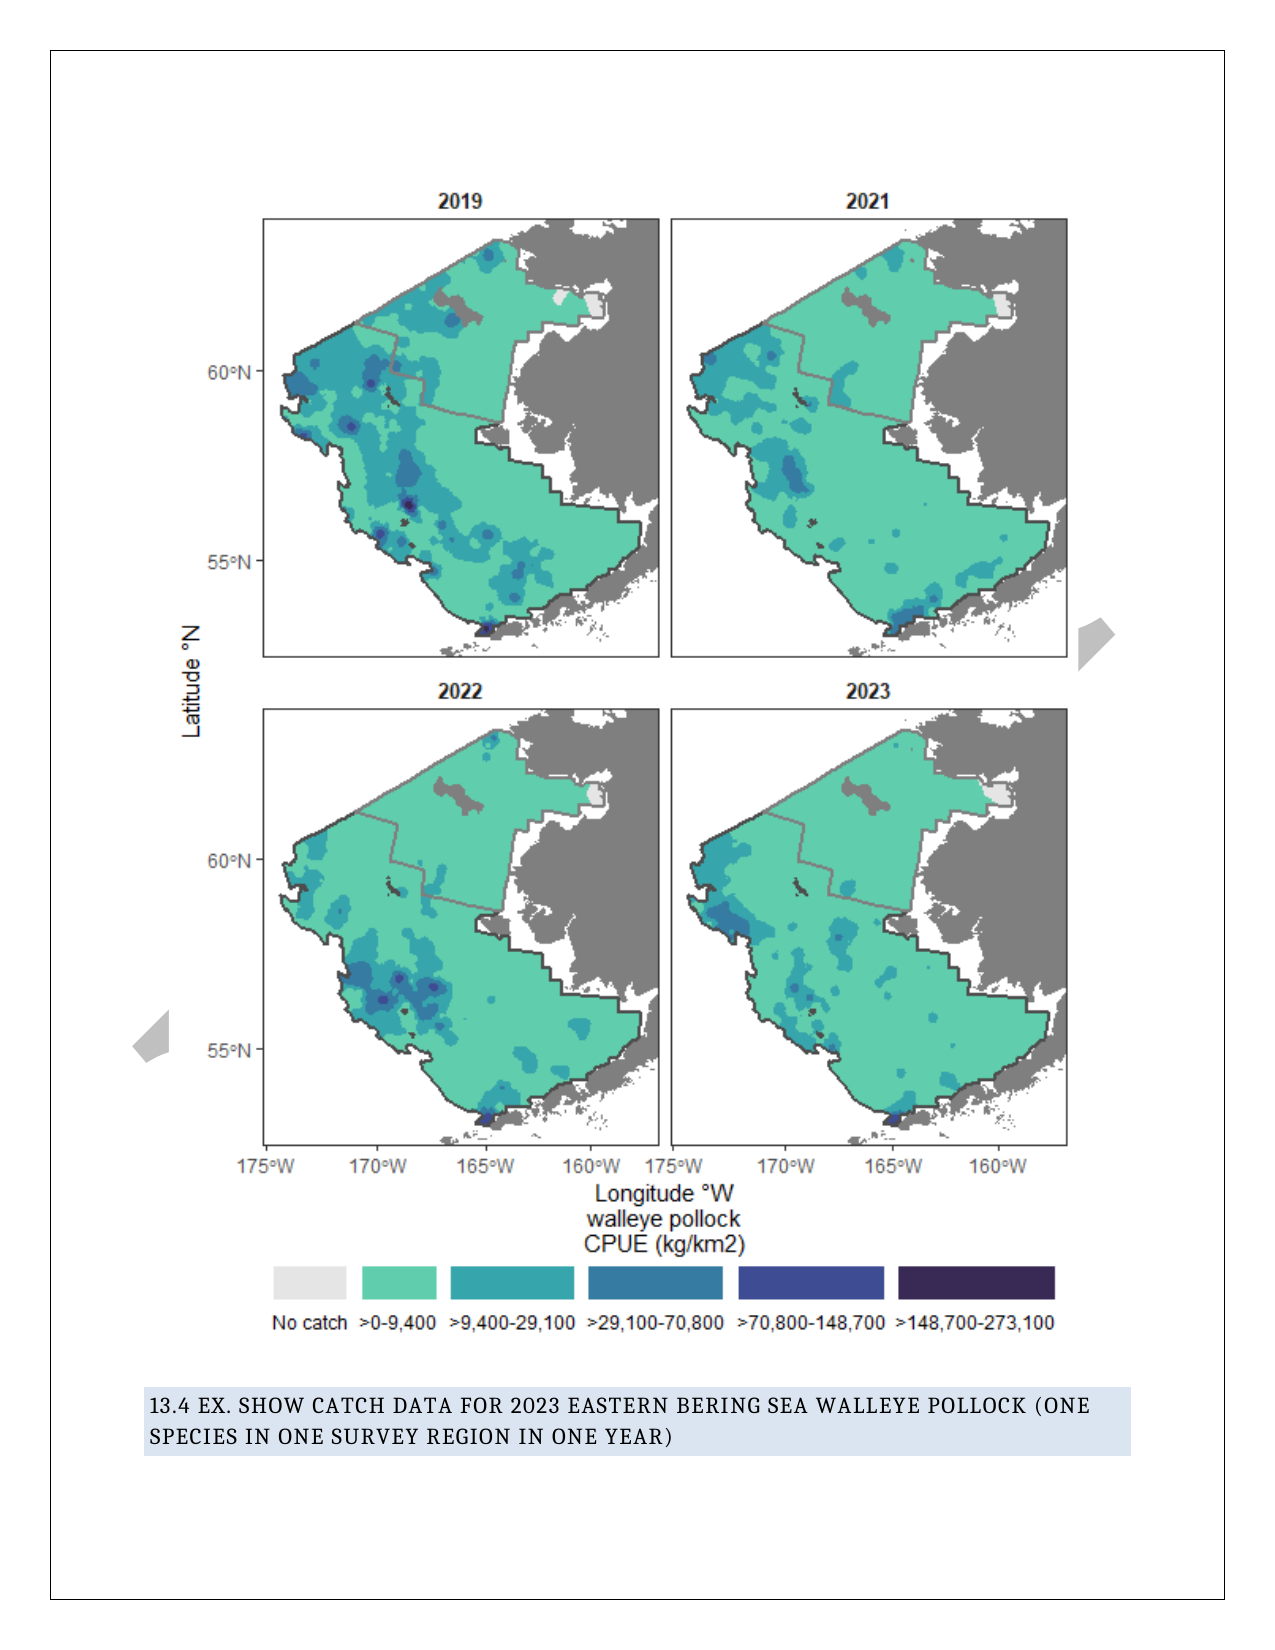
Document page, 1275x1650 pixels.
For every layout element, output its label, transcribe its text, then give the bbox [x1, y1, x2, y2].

subtitle 13.4 Ex. Show catch data for 2023 eastern Bering Sea Walleye Pollock (one species in one survey region in one year) [150, 1393, 1125, 1450]
picture [168, 150, 1079, 1363]
